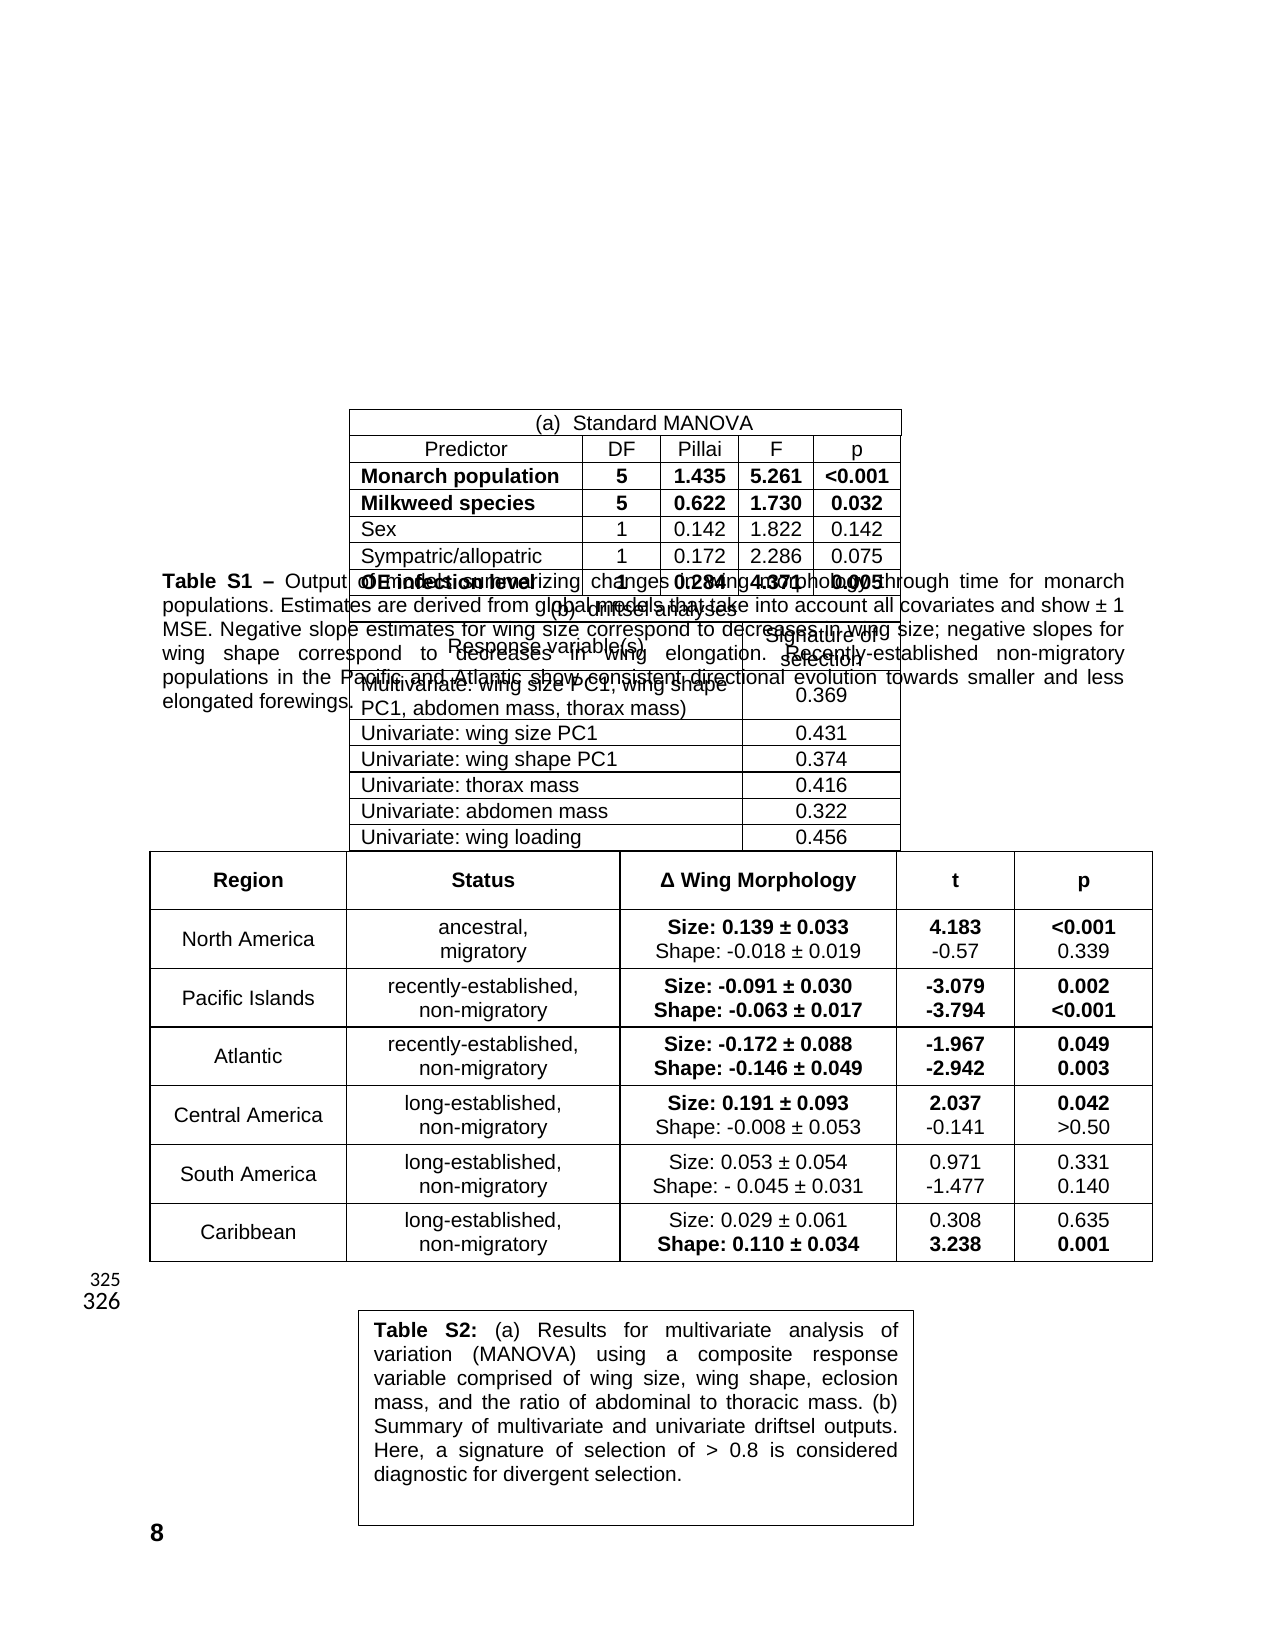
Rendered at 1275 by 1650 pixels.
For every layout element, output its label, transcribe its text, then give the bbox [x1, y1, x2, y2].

table_cell Size: -0.091 ± 0.030 Shape: -0.063 ± 0.017 [621, 969, 896, 1026]
table_cell North America [151, 910, 346, 968]
table_cell long-established, non-migratory [347, 1086, 619, 1144]
table_cell 0.322 [743, 799, 900, 823]
table_cell 1.730 [739, 490, 813, 516]
table_cell 0.142 [814, 517, 900, 542]
table_cell Size: 0.029 ± 0.061 Shape: 0.110 ± 0.034 [621, 1204, 896, 1261]
table_cell <0.001 0.339 [1015, 910, 1152, 968]
table_cell -3.079 -3.794 [897, 969, 1014, 1026]
table_cell 0.431 [743, 720, 900, 745]
table_cell 0.005 [814, 570, 900, 594]
table_cell Response variable(s) [350, 623, 742, 670]
table_cell 5 [583, 463, 660, 489]
table_cell Monarch population [350, 463, 582, 489]
table_cell 0.049 0.003 [1015, 1028, 1152, 1085]
table_header Status [347, 852, 619, 909]
table_cell -1.967 -2.942 [897, 1028, 1014, 1085]
table_header t [897, 852, 1014, 909]
table_cell Size: 0.139 ± 0.033 Shape: -0.018 ± 0.019 [621, 910, 896, 968]
table_cell Sympatric/allopatric [350, 543, 582, 568]
table_cell 0.456 [743, 825, 900, 849]
table_cell 1 [583, 570, 660, 594]
table_cell Size: 0.053 ± 0.054 Shape: - 0.045 ± 0.031 [621, 1145, 896, 1202]
table_cell 5.261 [739, 463, 813, 489]
table_header p [1015, 852, 1152, 909]
table_cell OE infection level [350, 570, 582, 594]
table_cell 0.369 [743, 671, 900, 719]
table_cell 0.032 [814, 490, 900, 516]
table_cell driftsel analyses [350, 596, 900, 621]
table_cell Predictor [350, 436, 582, 462]
table_cell 5 [583, 490, 660, 516]
table_cell 0.142 [661, 517, 738, 542]
table_cell 1 [583, 543, 660, 568]
table_cell long-established, non-migratory [347, 1145, 619, 1202]
table_cell F [739, 436, 813, 462]
table_cell p [814, 436, 900, 462]
table_cell 1 [583, 517, 660, 542]
table_cell 0.075 [814, 543, 900, 568]
table_cell <0.001 [814, 463, 900, 489]
table_cell Multivariate: wing size PC1, wing shape PC1, abdomen mass, thorax mass) [350, 671, 742, 719]
table_cell long-established, non-migratory [347, 1204, 619, 1261]
table_cell 0.172 [661, 543, 738, 568]
table_cell Signature of selection [743, 623, 900, 670]
table_cell Milkweed species [350, 490, 582, 516]
table_header Δ Wing Morphology [621, 852, 896, 909]
table_cell Size: -0.172 ± 0.088 Shape: -0.146 ± 0.049 [621, 1028, 896, 1085]
table_cell 2.286 [739, 543, 813, 568]
table_cell DF [583, 436, 660, 462]
table_cell recently-established, non-migratory [347, 1028, 619, 1085]
table_cell Univariate: thorax mass [350, 773, 742, 797]
table_cell Univariate: abdomen mass [350, 799, 742, 823]
table_cell Pillai [661, 436, 738, 462]
table_cell 0.416 [743, 773, 900, 797]
table_cell Univariate: wing shape PC1 [350, 746, 742, 771]
table_cell 2.037 -0.141 [897, 1086, 1014, 1144]
table_header Standard MANOVA [350, 410, 901, 435]
table_cell 0.971 -1.477 [897, 1145, 1014, 1202]
table_cell 1.822 [739, 517, 813, 542]
table_cell 0.374 [743, 746, 900, 771]
table_cell Univariate: wing size PC1 [350, 720, 742, 745]
table_cell Caribbean [151, 1204, 346, 1261]
table_cell Size: 0.191 ± 0.093 Shape: -0.008 ± 0.053 [621, 1086, 896, 1144]
table_cell 0.284 [661, 570, 738, 594]
table_cell ancestral, migratory [347, 910, 619, 968]
table_header Region [151, 852, 346, 909]
table_cell 0.042 >0.50 [1015, 1086, 1152, 1144]
table_cell 0.635 0.001 [1015, 1204, 1152, 1261]
table_cell South America [151, 1145, 346, 1202]
table_cell 1.435 [661, 463, 738, 489]
table_cell Pacific Islands [151, 969, 346, 1026]
table_cell Central America [151, 1086, 346, 1144]
table_cell 4.183 -0.57 [897, 910, 1014, 968]
table_cell Atlantic [151, 1028, 346, 1085]
table_cell Univariate: wing loading [350, 825, 742, 849]
table_cell recently-established, non-migratory [347, 969, 619, 1026]
table_cell 4.371 [739, 570, 813, 594]
table_cell 0.622 [661, 490, 738, 516]
table_cell 0.308 3.238 [897, 1204, 1014, 1261]
table_cell 0.002 <0.001 [1015, 969, 1152, 1026]
table_cell 0.331 0.140 [1015, 1145, 1152, 1202]
table_cell Sex [350, 517, 582, 542]
